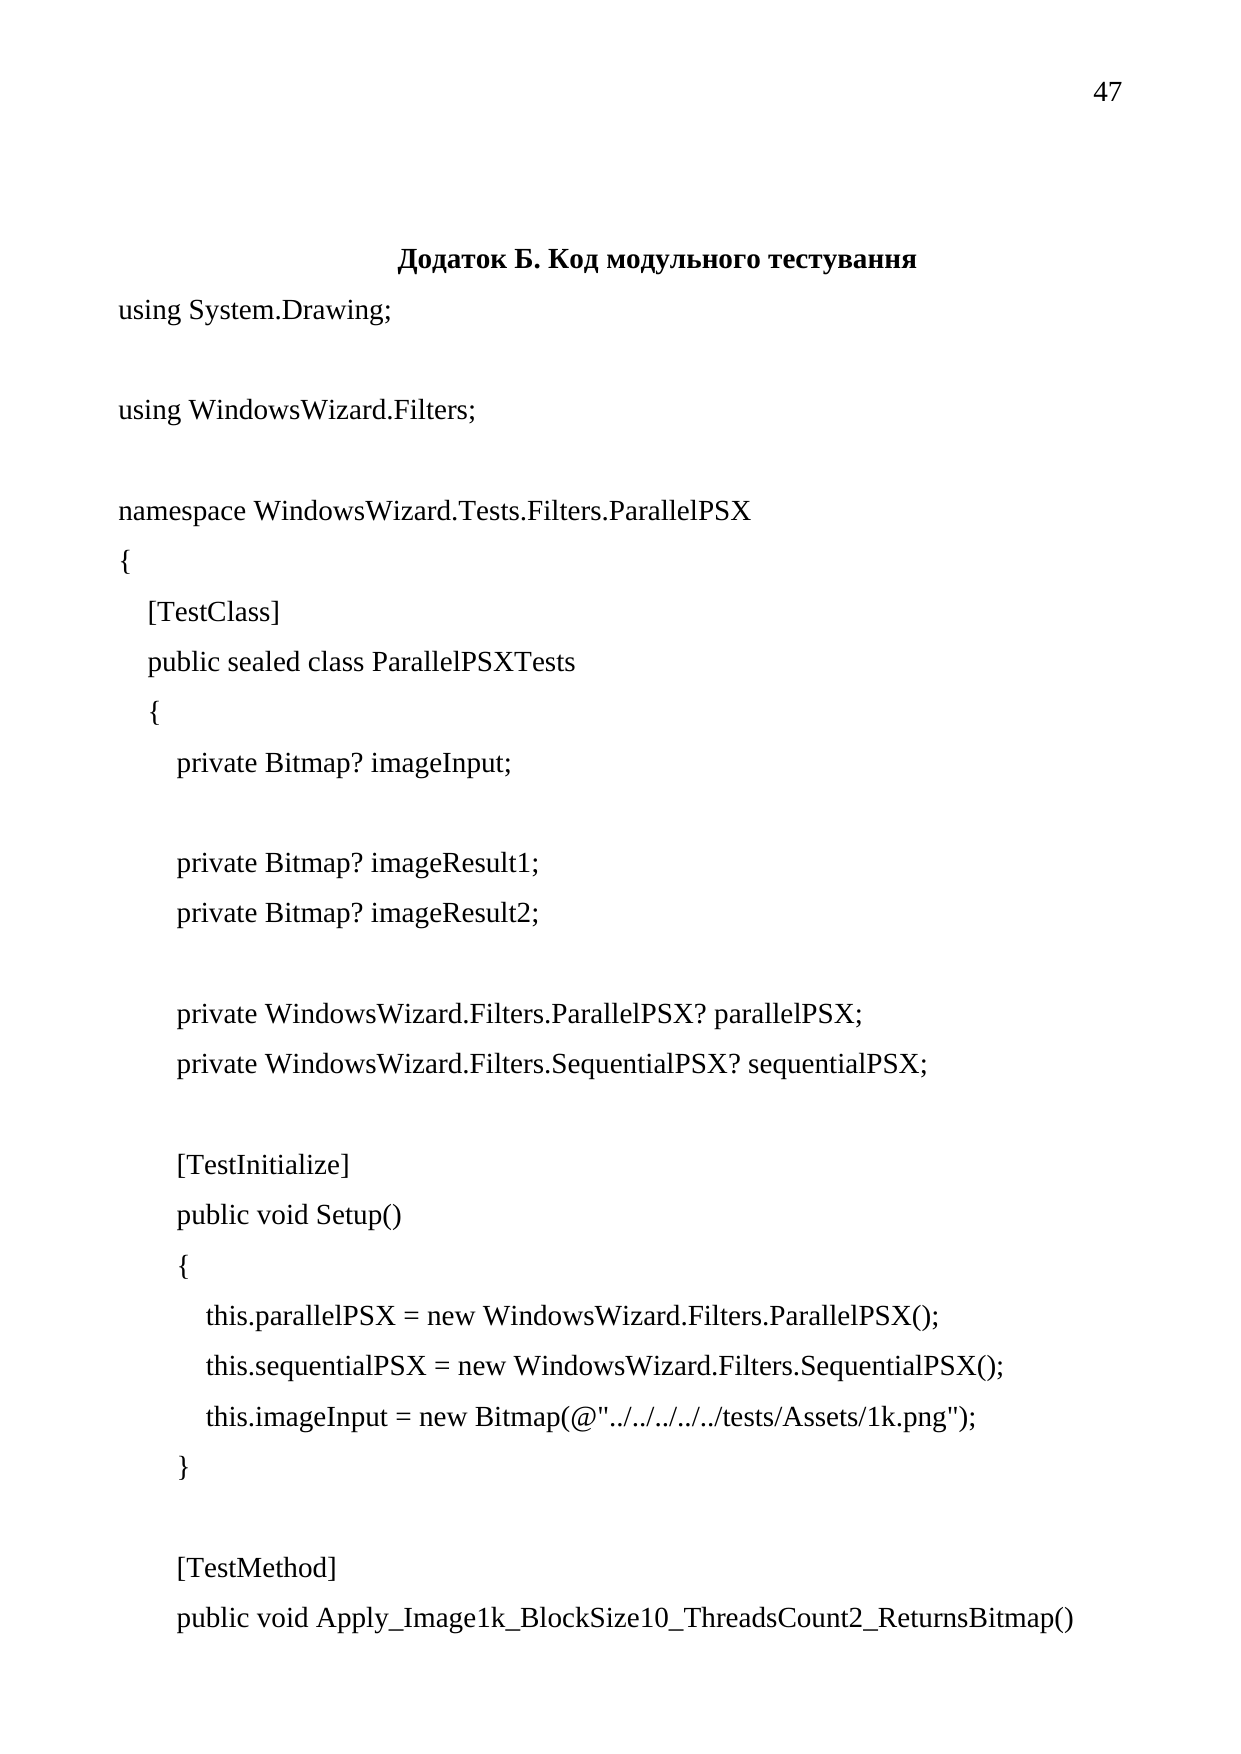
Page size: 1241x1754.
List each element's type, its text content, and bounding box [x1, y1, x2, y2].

text { [118, 1248, 1122, 1281]
text [TestMethod] [118, 1550, 1122, 1583]
text this.parallelPSX = new WindowsWizard.Filters.ParallelPSX(); [118, 1298, 1122, 1332]
text public sealed class ParallelPSXTests [118, 644, 1122, 678]
text private WindowsWizard.Filters.SequentialPSX? sequentialPSX; [118, 1047, 1122, 1080]
text private Bitmap? imageInput; [118, 745, 1122, 778]
text this.imageInput = new Bitmap(@"../../../../../tests/Assets/1k.png"); [118, 1399, 1122, 1432]
text [TestClass] [118, 594, 1122, 627]
text { [118, 543, 1122, 577]
text using WindowsWizard.Filters; [118, 392, 1122, 426]
text private Bitmap? imageResult1; [118, 845, 1122, 879]
text this.sequentialPSX = new WindowsWizard.Filters.SequentialPSX(); [118, 1348, 1122, 1382]
text private WindowsWizard.Filters.ParallelPSX? parallelPSX; [118, 996, 1122, 1030]
text } [118, 1449, 1122, 1483]
text namespace WindowsWizard.Tests.Filters.ParallelPSX [118, 493, 1122, 527]
text { [118, 694, 1122, 728]
text public void Setup() [118, 1197, 1122, 1231]
text private Bitmap? imageResult2; [118, 896, 1122, 929]
subtitle Додаток Б. Код модульного тестування [118, 242, 1122, 275]
text [TestInitialize] [118, 1147, 1122, 1181]
text using System.Drawing; [118, 292, 1122, 325]
text public void Apply_Image1k_BlockSize10_ThreadsCount2_ReturnsBitmap() [118, 1600, 1122, 1633]
